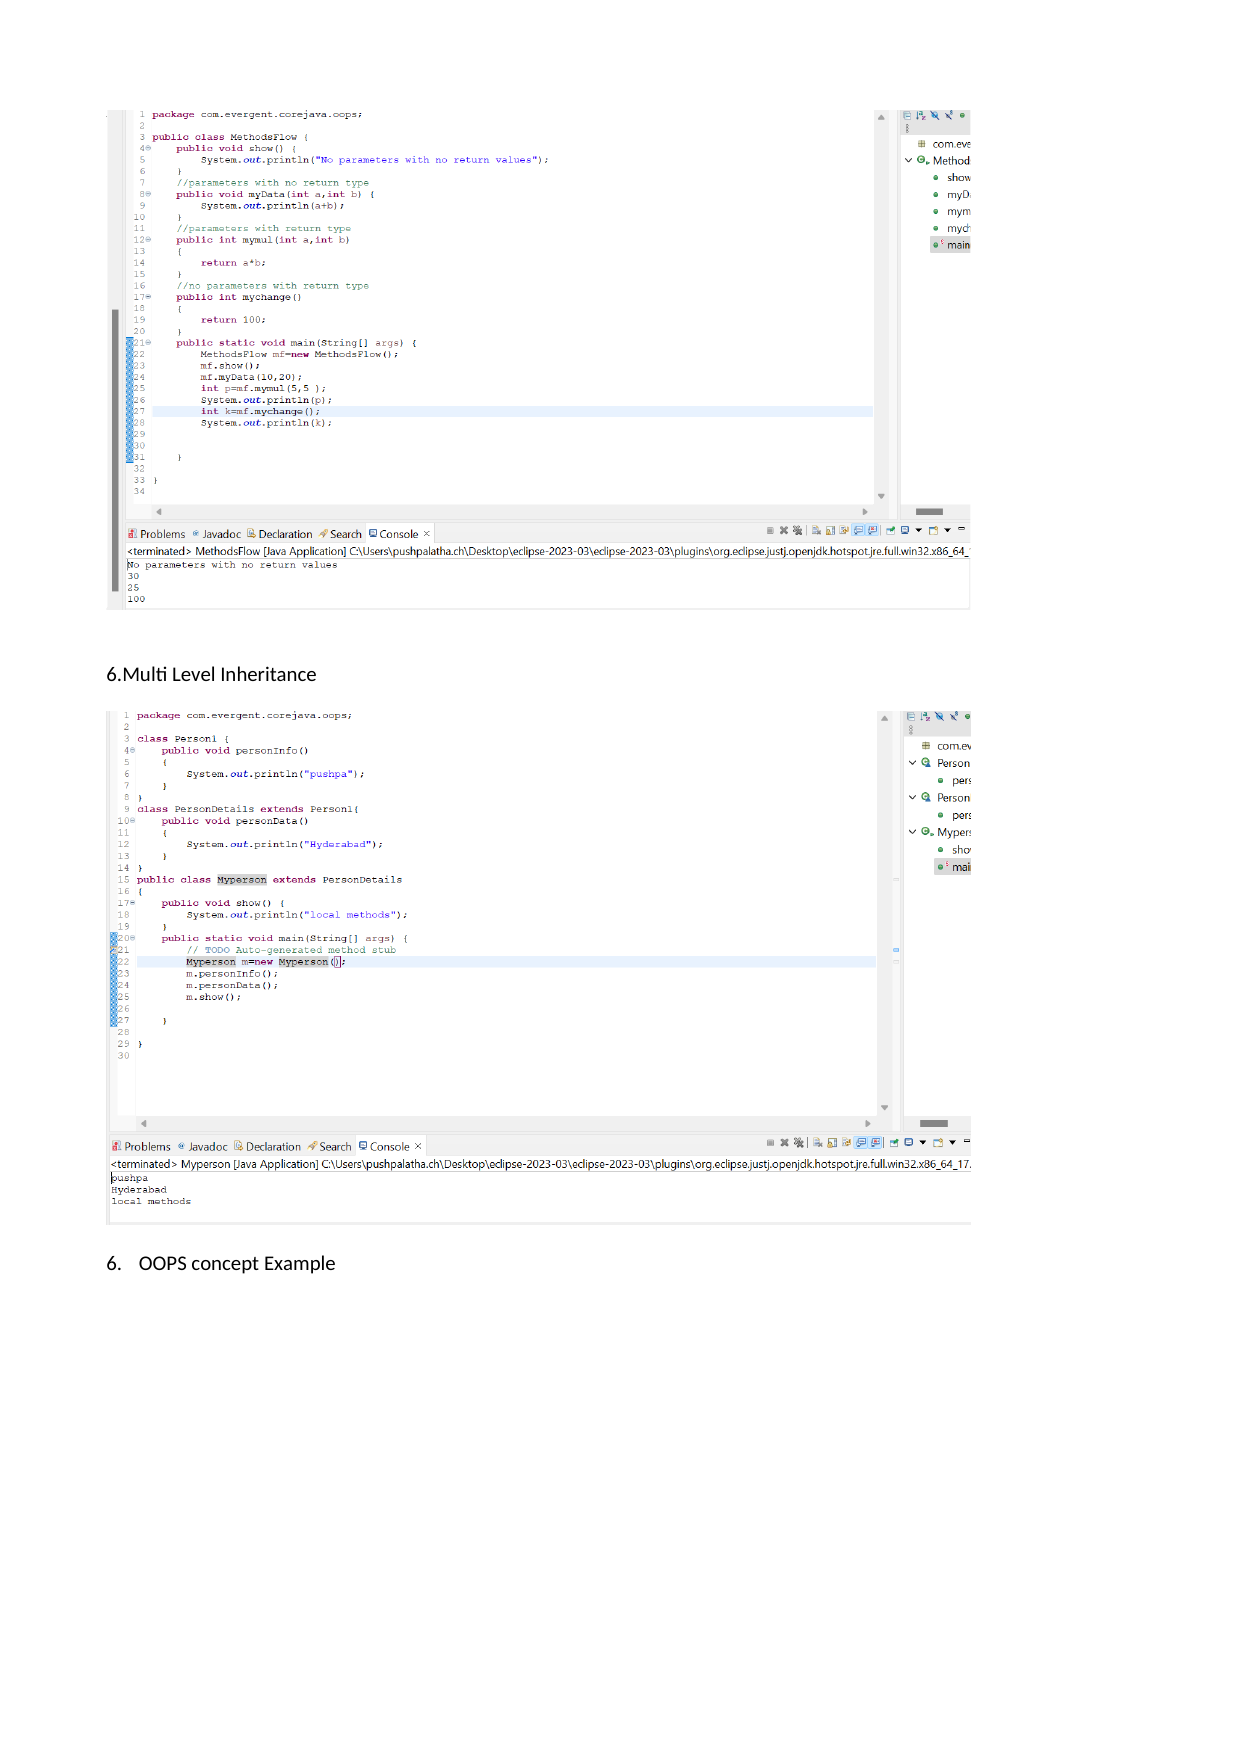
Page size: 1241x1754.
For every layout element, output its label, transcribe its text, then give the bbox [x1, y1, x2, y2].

list 6.Multi Level Inheritance [106, 661, 1148, 686]
list OOPS concept Example [106, 1250, 1148, 1275]
picture [106, 110, 971, 610]
picture [106, 711, 971, 1225]
